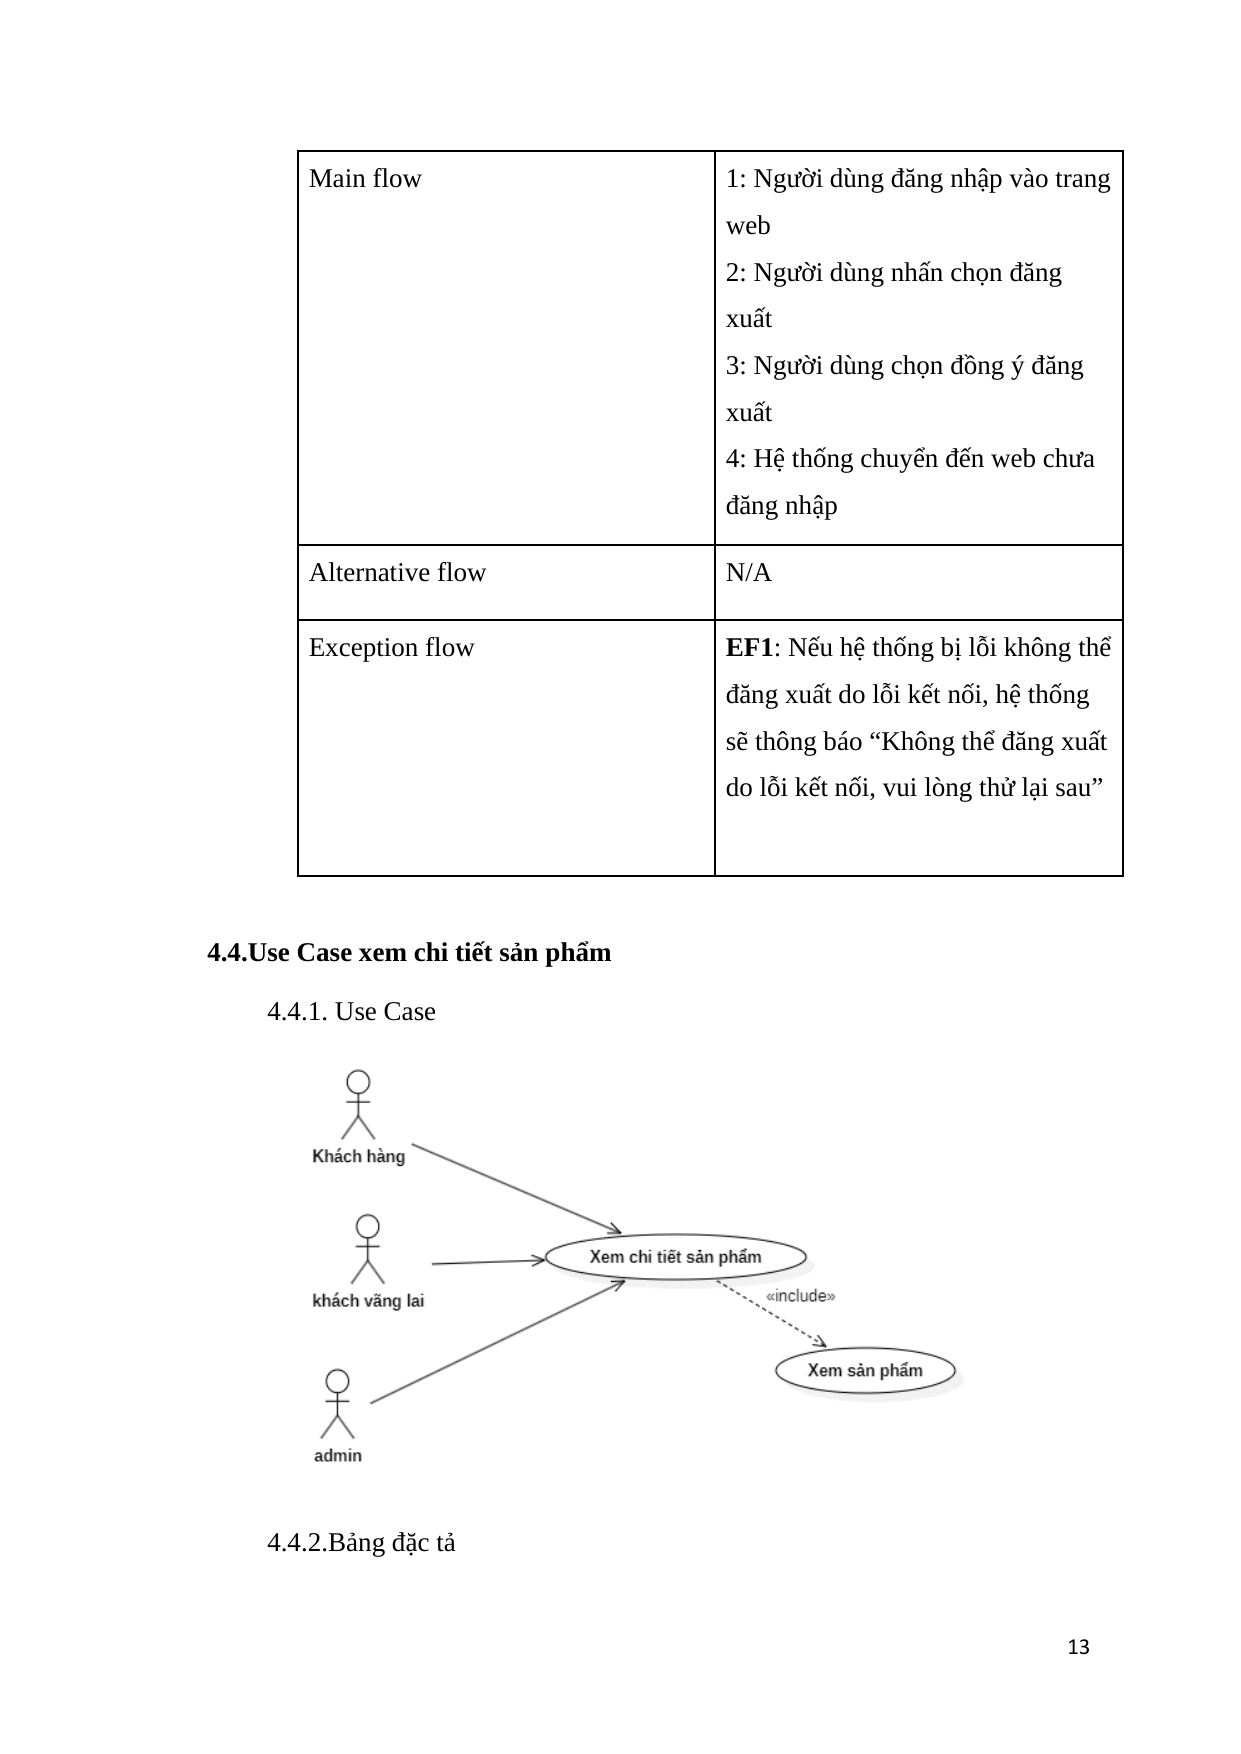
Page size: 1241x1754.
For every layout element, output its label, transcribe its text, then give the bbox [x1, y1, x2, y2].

subtitle 4.4.1. Use Case [207, 996, 1090, 1027]
table_cell EF1: Nếu hệ thống bị lỗi không thể đăng xuất do lỗi kết nối, hệ thống sẽ thông báo “Không thể đăng xuất do lỗi kết nối, vui lòng thử lại sau” [716, 621, 1122, 875]
subtitle 4.4.2.Bảng đặc tả [207, 1526, 1090, 1557]
table_cell 1: Người dùng đăng nhập vào trang web 2: Người dùng nhấn chọn đăng xuất 3: Người dùng chọn đồng ý đăng xuất 4: Hệ thống chuyển đến web chưa đăng nhập [716, 152, 1122, 544]
table_cell Main flow [299, 152, 714, 544]
picture [218, 1054, 1019, 1508]
subtitle 4.4.Use Case xem chi tiết sản phẩm [177, 936, 1090, 967]
table_cell N/A [716, 546, 1122, 619]
table_cell Alternative flow [299, 546, 714, 619]
table_cell Exception flow [299, 621, 714, 875]
